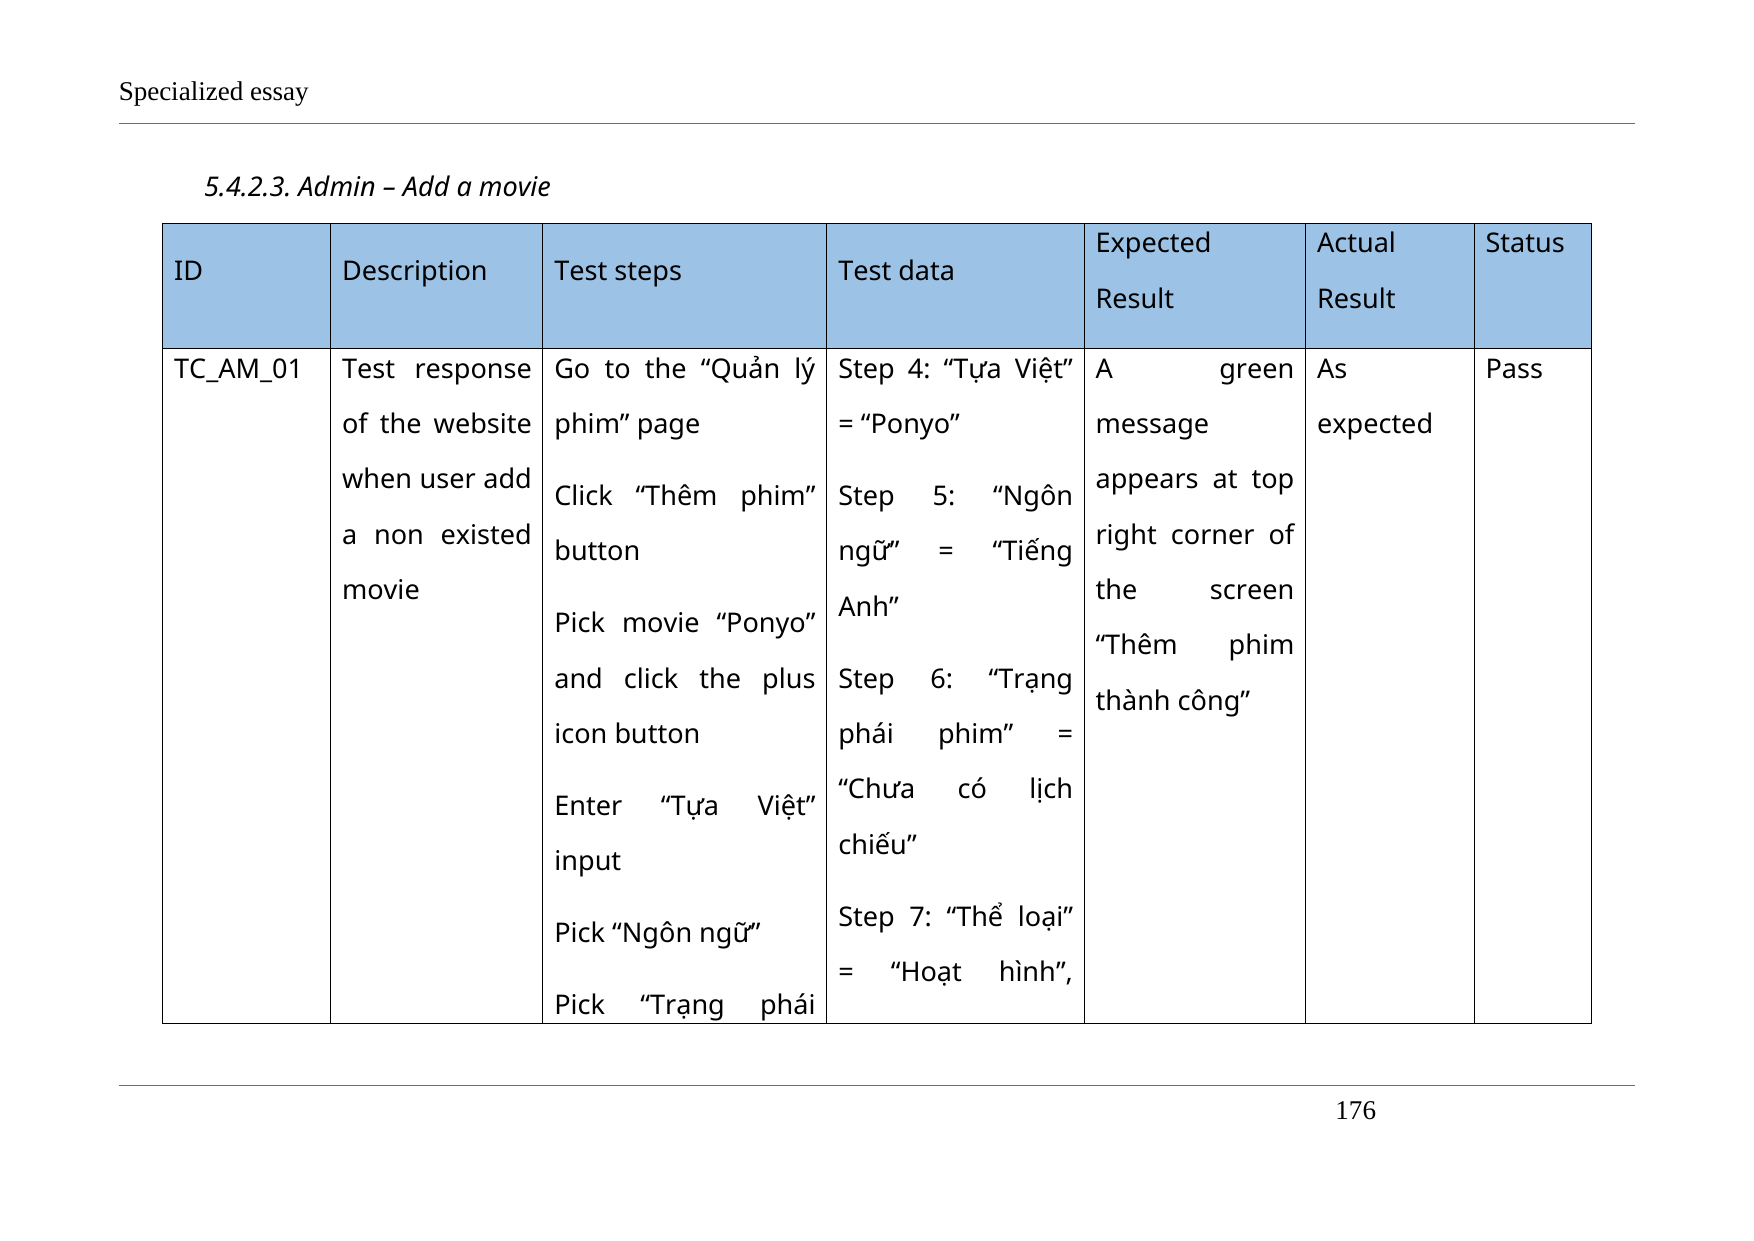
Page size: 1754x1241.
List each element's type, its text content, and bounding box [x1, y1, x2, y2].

table_header Actual Result [1306, 224, 1474, 348]
table_cell As expected [1306, 349, 1474, 1023]
table_cell Pass [1475, 349, 1591, 1023]
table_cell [331, 349, 542, 1023]
table_header Test steps [543, 224, 826, 348]
table_header Status [1475, 224, 1591, 348]
table_header Description [331, 224, 542, 348]
table_header Expected Result [1085, 224, 1305, 348]
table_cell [543, 349, 826, 1023]
subtitle 5.4.2.3. Admin – Add a movie [204, 167, 1635, 204]
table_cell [827, 349, 1084, 1023]
table_header ID [163, 224, 330, 348]
table_cell TC_AM_01 [163, 349, 330, 1023]
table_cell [1085, 349, 1305, 1023]
table_header Test data [827, 224, 1084, 348]
